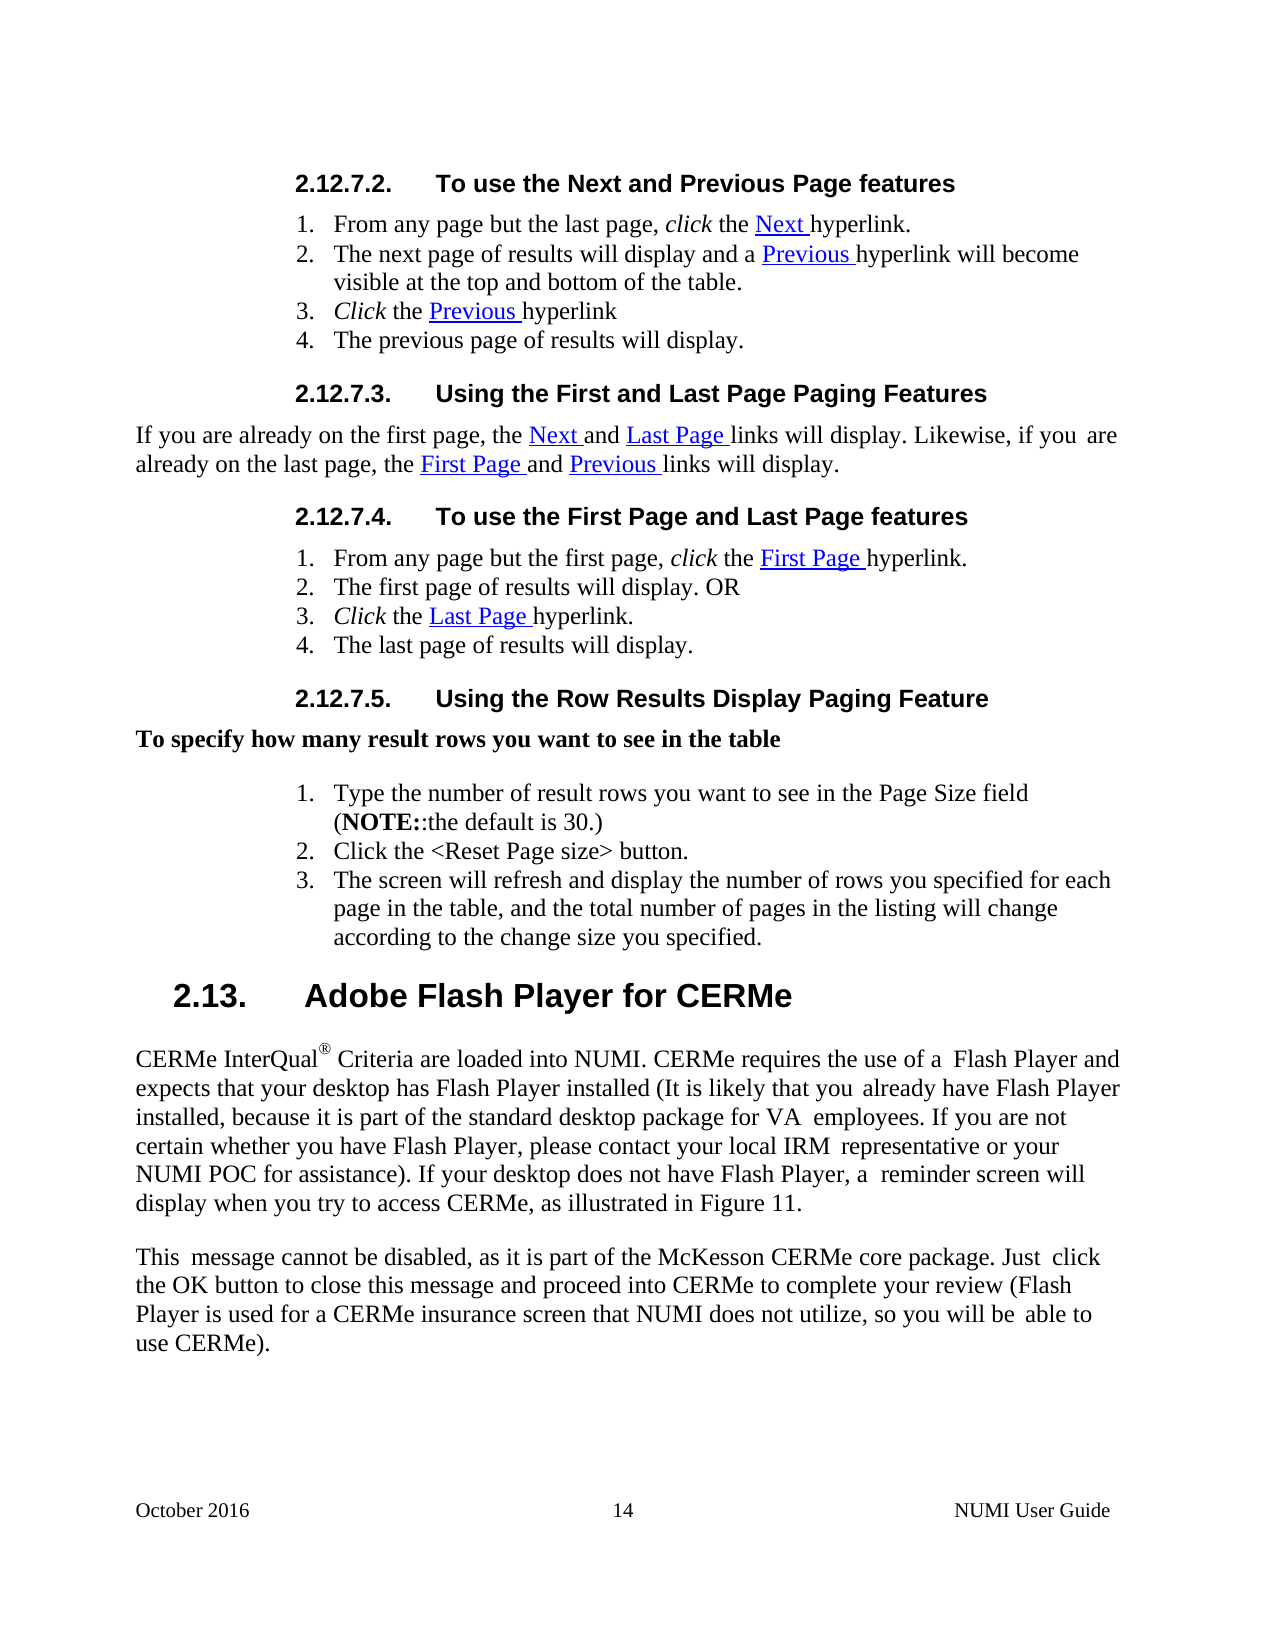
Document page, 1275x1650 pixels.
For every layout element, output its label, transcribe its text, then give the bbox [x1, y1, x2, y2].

list The previous page of results will display. [296, 325, 1139, 354]
list The first page of results will display. OR [296, 572, 1139, 601]
list From any page but the last page, click the Next hyperlink. [296, 210, 1139, 239]
list Type the number of result rows you want to see in the Page Size field (NOTE::the default is 30.) [296, 778, 1114, 836]
subtitle Using the First and Last Page Paging Features [295, 379, 1139, 407]
list The next page of results will display and a Previous hyperlink will become visible at the top and bottom of the table. [296, 239, 1089, 296]
text CERMe InterQual® Criteria are loaded into NUMI. CERMe requires the use of a Flash Player and expects that your desktop has Flash Player installed (It is likely that you already have Flash Player installed, because it is part of the standard desktop package for VA employees. If you are not certain whether you have Flash Player, please contact your local IRM representative or your NUMI POC for assistance). If your desktop does not have Flash Player, a reminder screen will display when you try to access CERMe, as illustrated in Figure 11. [135, 1039, 1129, 1217]
subtitle Using the Row Results Display Paging Feature [295, 683, 1139, 712]
subtitle To use the Next and Previous Page features [295, 169, 1139, 197]
text If you are already on the first page, the Next and Last Page links will display. Likewise, if you are already on the last page, the First Page and Previous links will display. [135, 420, 1122, 477]
text To specify how many result rows you want to see in the table [135, 725, 1139, 753]
list Click the <Reset Page size> button. [296, 836, 1139, 865]
text This message cannot be disabled, as it is part of the McKesson CERMe core package. Just click the OK button to close this message and proceed into CERMe to complete your review (Flash Player is used for a CERMe insurance screen that NUMI does not utilize, so you will be able to use CERMe). [135, 1242, 1129, 1357]
subtitle To use the First Page and Last Page features [295, 502, 1139, 531]
subtitle Adobe Flash Player for CERMe [173, 976, 1139, 1014]
list The last page of results will display. [296, 630, 1139, 658]
list Click the Last Page hyperlink. [296, 601, 1139, 630]
list From any page but the first page, click the First Page hyperlink. [296, 544, 1139, 572]
list Click the Previous hyperlink [296, 296, 1139, 325]
list The screen will refresh and display the number of rows you specified for each page in the table, and the total number of pages in the listing will change according to the change size you specified. [296, 865, 1122, 951]
